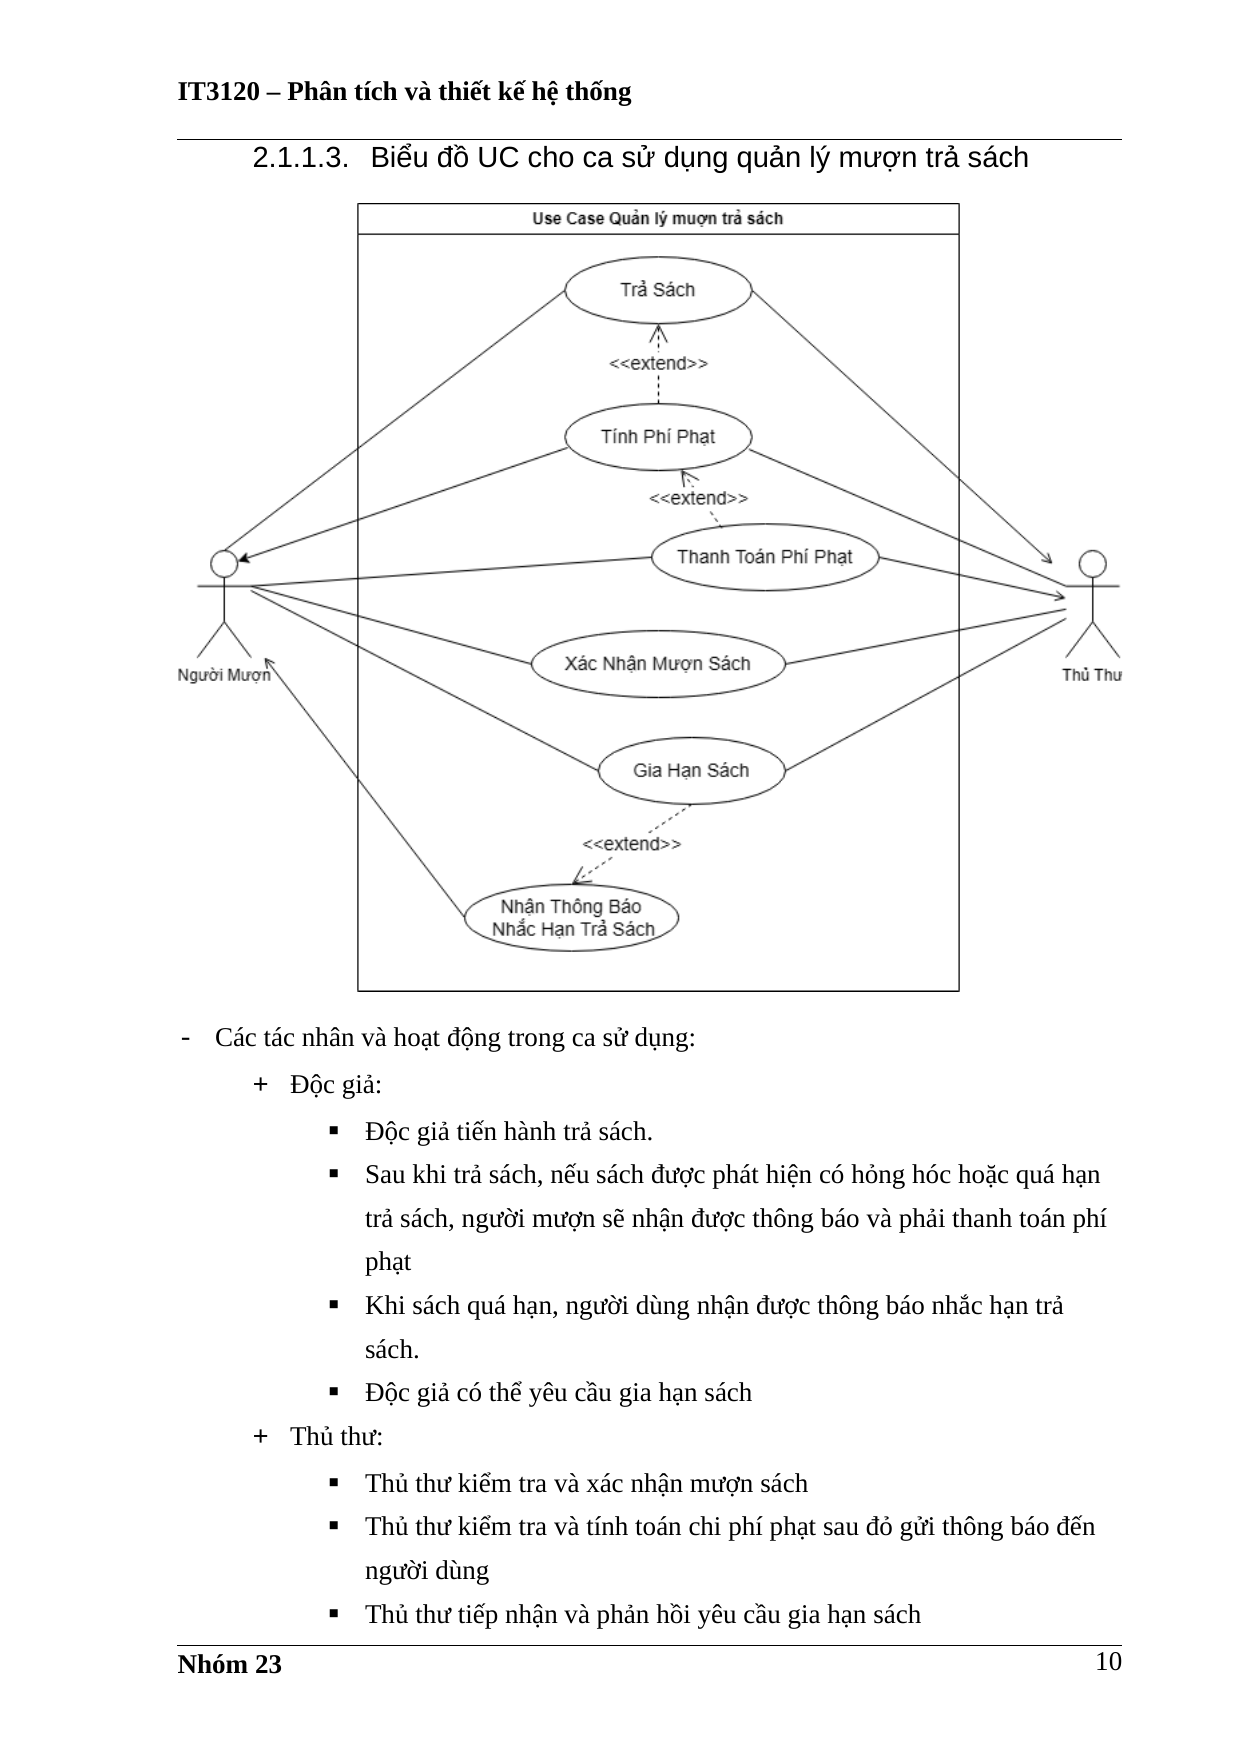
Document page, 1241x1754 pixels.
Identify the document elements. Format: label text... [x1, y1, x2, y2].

list Thủ thư kiểm tra và xác nhận mượn sách [327, 1467, 1122, 1498]
list Độc giả có thể yêu cầu gia hạn sách [327, 1376, 1122, 1407]
list Khi sách quá hạn, người dùng nhận được thông báo nhắc hạn trả sách. [327, 1289, 1122, 1364]
list Sau khi trả sách, nếu sách được phát hiện có hỏng hóc hoặc quá hạn trả sách, người mượn sẽ nhận được thông báo và phải thanh toán phí phạt [327, 1158, 1122, 1277]
list Độc giả: [252, 1068, 1122, 1101]
list Thủ thư tiếp nhận và phản hồi yêu cầu gia hạn sách [327, 1598, 1122, 1629]
picture [177, 203, 1123, 992]
list Độc giả tiến hành trả sách. [327, 1114, 1122, 1146]
list Thủ thư kiểm tra và tính toán chi phí phạt sau đỏ gửi thông báo đến người dùng [327, 1511, 1122, 1585]
list Thủ thư: [252, 1420, 1122, 1453]
subtitle Biểu đồ UC cho ca sử dụng quản lý mượn trả sách [252, 140, 1122, 174]
list Các tác nhân và hoạt động trong ca sử dụng: [177, 1021, 1122, 1054]
